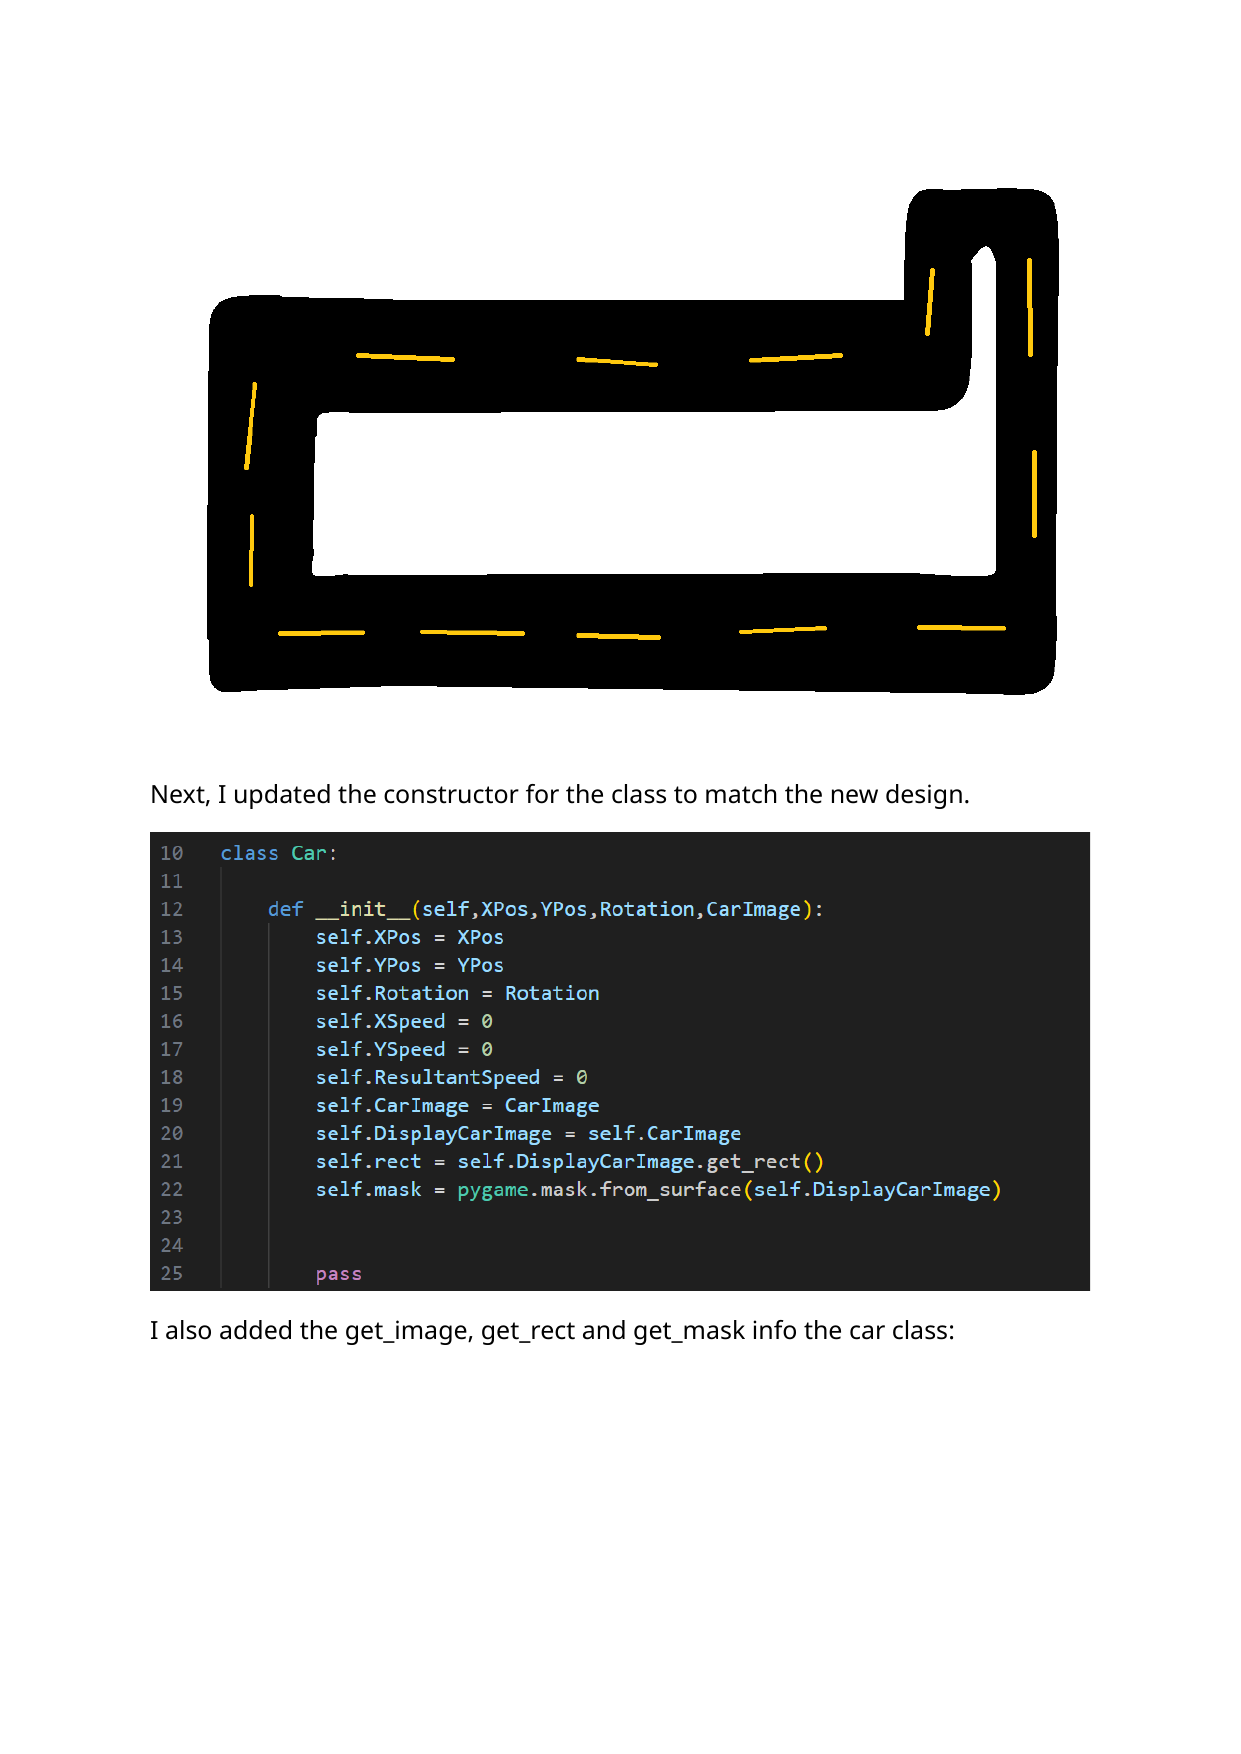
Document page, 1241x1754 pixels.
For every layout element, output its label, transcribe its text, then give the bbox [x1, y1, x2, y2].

picture [150, 832, 1091, 1291]
text Next, I updated the constructor for the class to match the new design. [150, 777, 1090, 811]
picture [150, 150, 1089, 755]
text I also added the get_image, get_rect and get_mask info the car class: [150, 1312, 1090, 1346]
